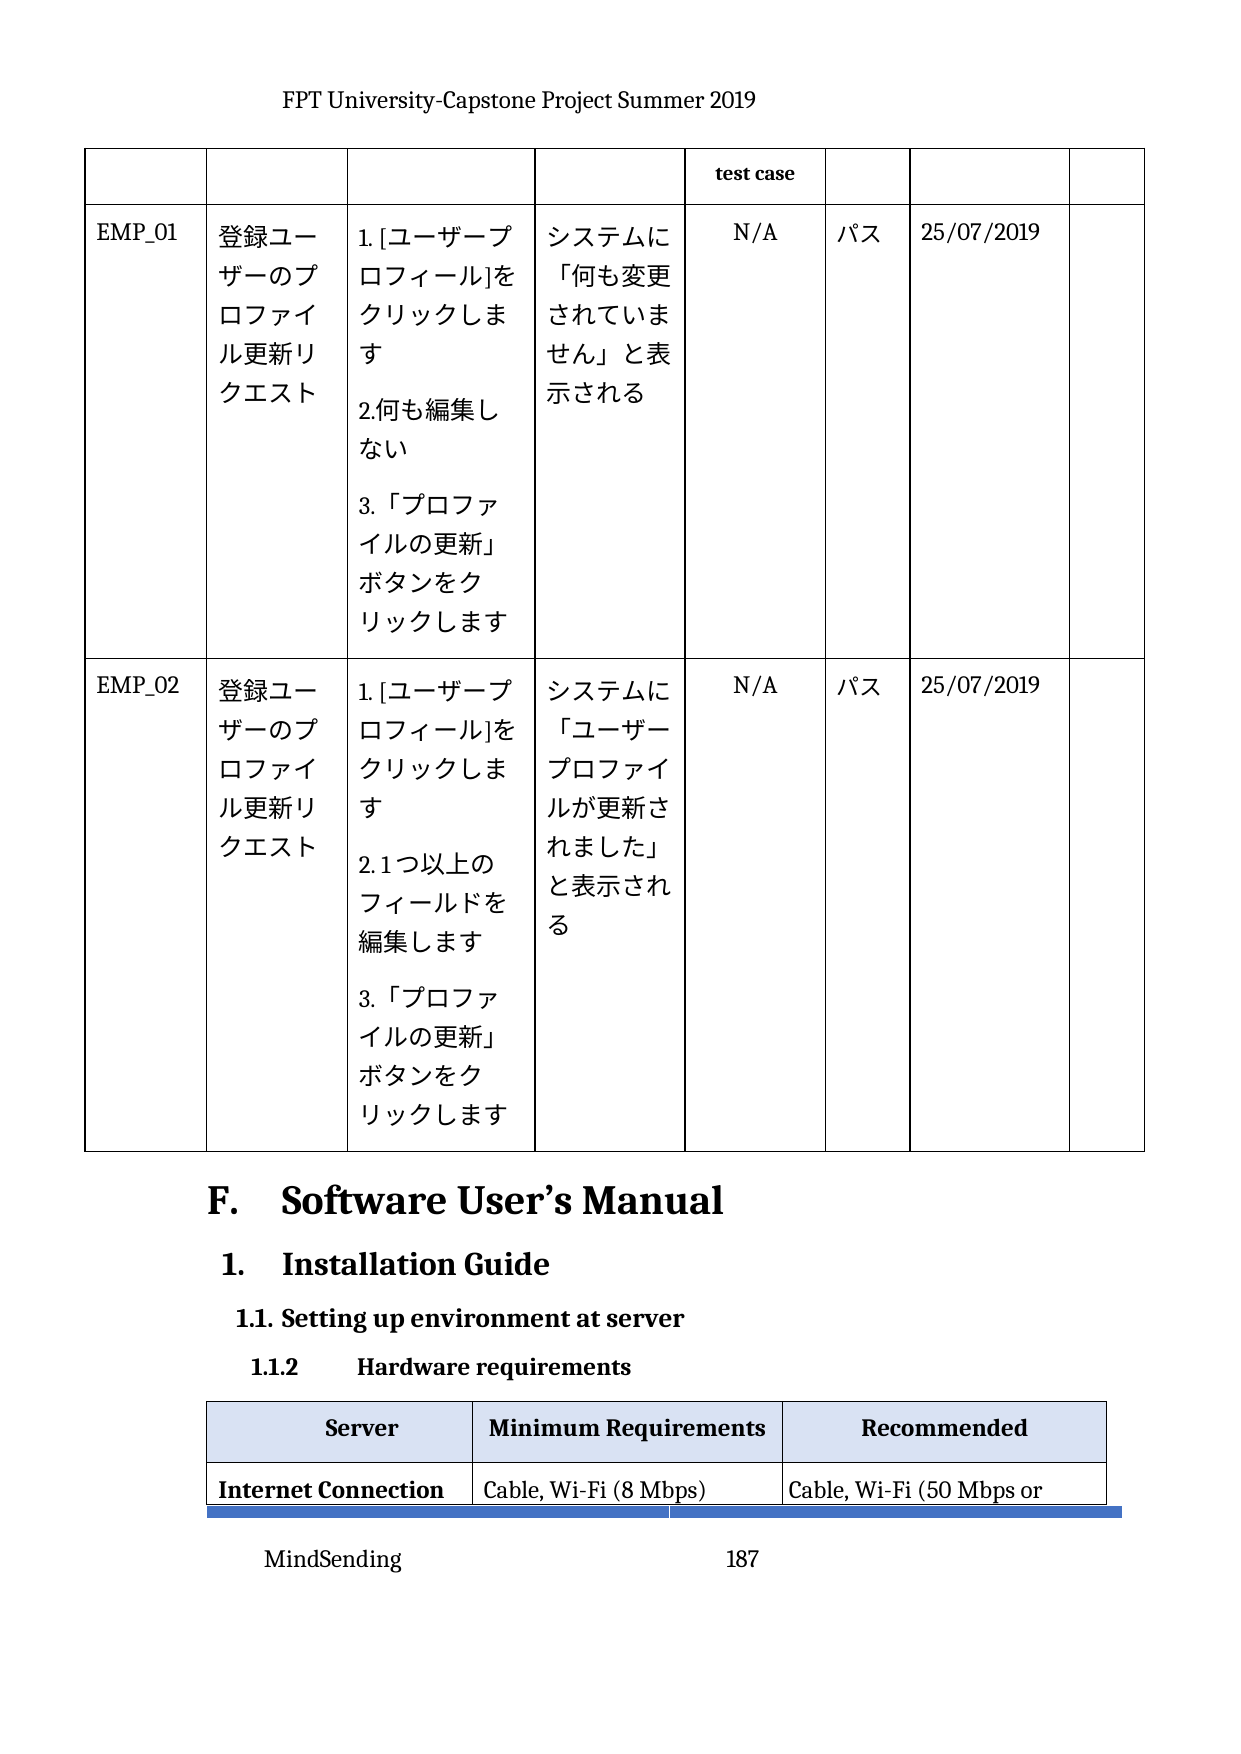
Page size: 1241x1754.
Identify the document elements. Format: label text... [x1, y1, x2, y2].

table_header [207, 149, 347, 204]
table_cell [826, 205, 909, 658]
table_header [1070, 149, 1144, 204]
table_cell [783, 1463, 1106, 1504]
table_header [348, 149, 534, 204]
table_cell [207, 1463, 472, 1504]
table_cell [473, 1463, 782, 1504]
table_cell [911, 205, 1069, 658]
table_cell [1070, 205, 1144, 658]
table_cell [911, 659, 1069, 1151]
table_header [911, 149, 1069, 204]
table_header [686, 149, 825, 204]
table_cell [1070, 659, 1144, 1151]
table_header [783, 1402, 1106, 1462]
subtitle Hardware requirements [206, 1353, 1122, 1382]
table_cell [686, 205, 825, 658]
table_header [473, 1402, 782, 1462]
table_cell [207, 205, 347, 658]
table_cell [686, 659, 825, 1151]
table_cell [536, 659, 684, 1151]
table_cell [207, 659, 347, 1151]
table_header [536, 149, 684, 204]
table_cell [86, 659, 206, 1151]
subtitle Installation Guide [207, 1245, 1122, 1283]
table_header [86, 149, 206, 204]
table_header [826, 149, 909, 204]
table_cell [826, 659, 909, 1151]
subtitle Setting up environment at server [206, 1303, 1122, 1334]
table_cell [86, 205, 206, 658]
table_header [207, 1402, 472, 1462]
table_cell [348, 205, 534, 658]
subtitle Software User’s Manual [207, 1177, 1122, 1224]
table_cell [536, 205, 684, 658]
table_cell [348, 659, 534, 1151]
